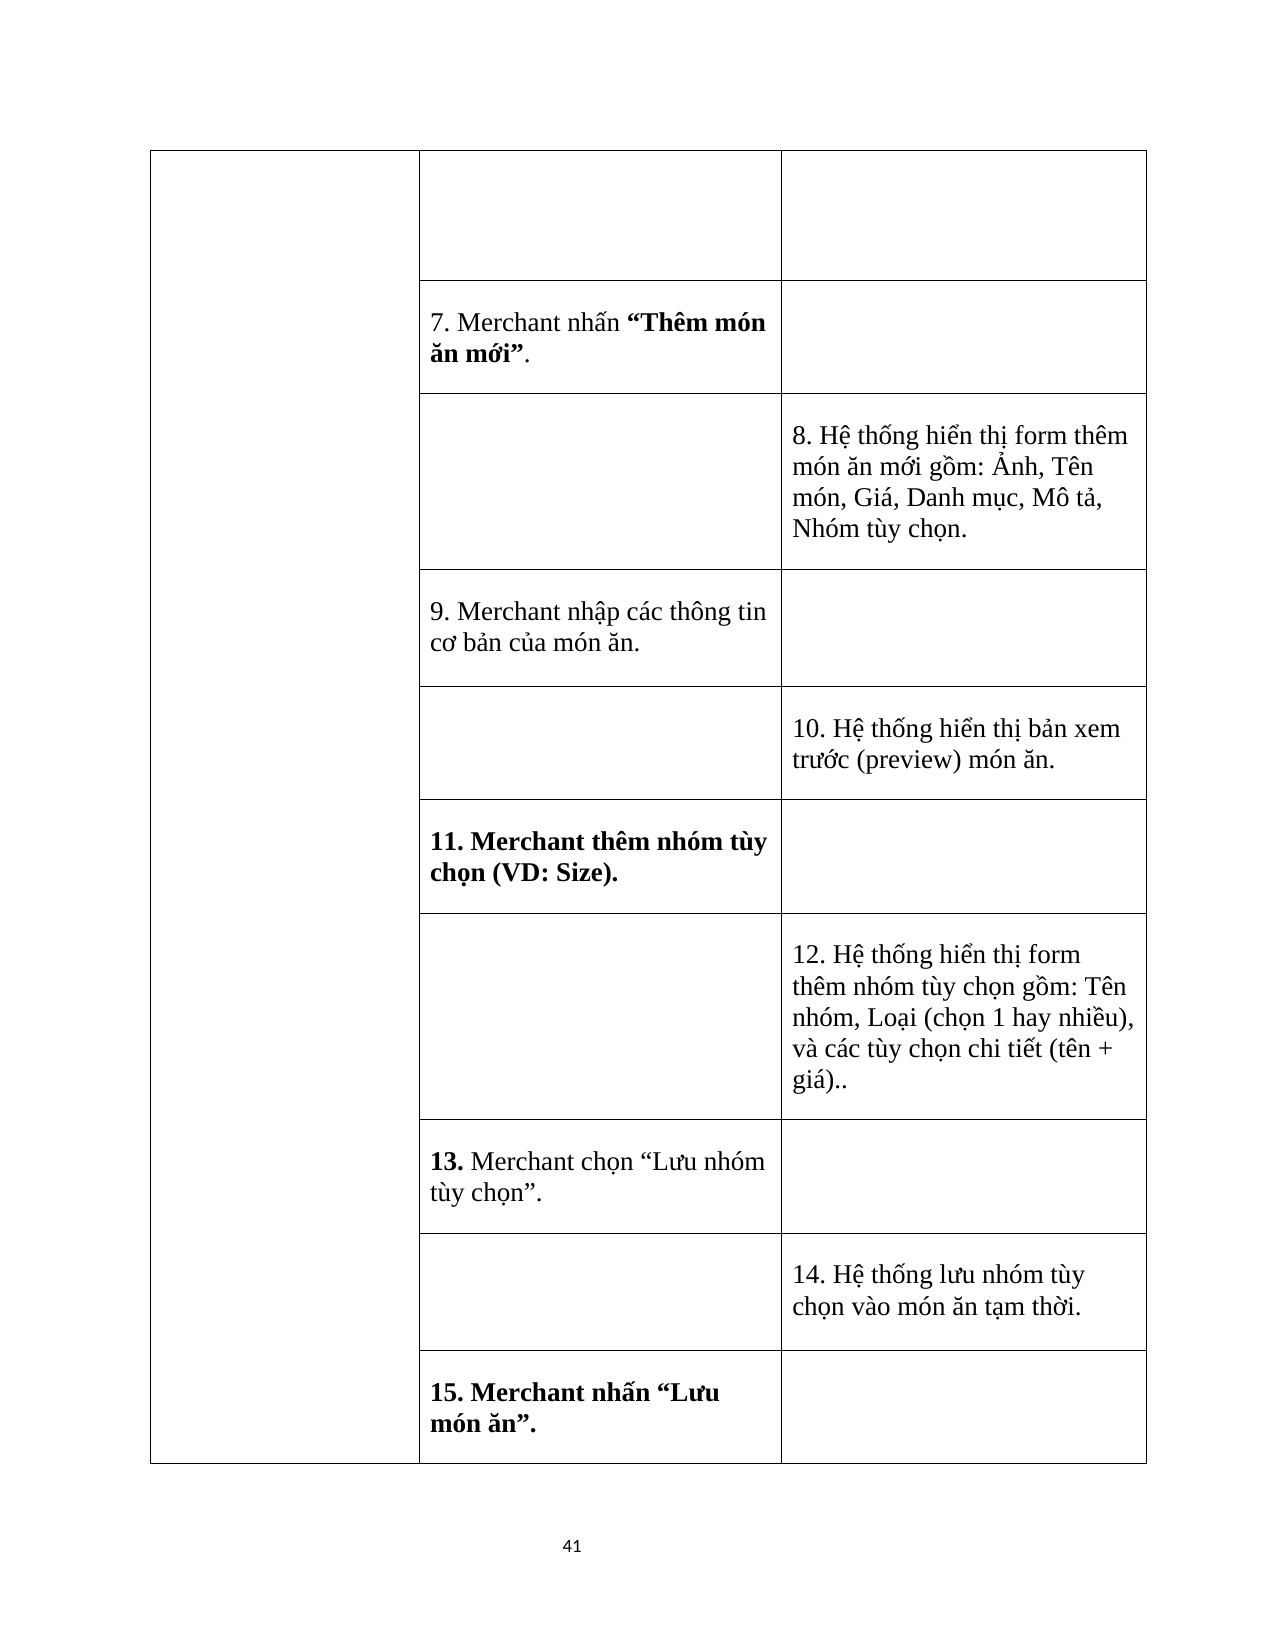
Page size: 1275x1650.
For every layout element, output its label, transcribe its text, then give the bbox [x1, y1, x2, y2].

table_cell [420, 914, 781, 1119]
table_cell [782, 1351, 1146, 1463]
table_cell [420, 151, 781, 280]
table_cell [420, 1234, 781, 1350]
table_cell 10. Hệ thống hiển thị bản xem trước (preview) món ăn. [782, 687, 1146, 799]
table_cell 15. Merchant nhấn “Lưu món ăn”. [420, 1351, 781, 1463]
table_cell [782, 151, 1146, 280]
table_cell [782, 800, 1146, 912]
table_cell 11. Merchant thêm nhóm tùy chọn (VD: Size). [420, 800, 781, 912]
table_cell 12. Hệ thống hiển thị form thêm nhóm tùy chọn gồm: Tên nhóm, Loại (chọn 1 hay nhiều), và các tùy chọn chi tiết (tên + giá).. [782, 914, 1146, 1119]
table_cell [782, 570, 1146, 686]
table_cell [420, 394, 781, 569]
table_cell 13. Merchant chọn “Lưu nhóm tùy chọn”. [420, 1120, 781, 1233]
table_cell 14. Hệ thống lưu nhóm tùy chọn vào món ăn tạm thời. [782, 1234, 1146, 1350]
table_cell [782, 1120, 1146, 1233]
table_cell 7. Merchant nhấn “Thêm món ăn mới”. [420, 281, 781, 393]
table_cell 8. Hệ thống hiển thị form thêm món ăn mới gồm: Ảnh, Tên món, Giá, Danh mục, Mô tả, Nhóm tùy chọn. [782, 394, 1146, 569]
table_cell [782, 281, 1146, 393]
table_cell [420, 687, 781, 799]
table_cell 9. Merchant nhập các thông tin cơ bản của món ăn. [420, 570, 781, 686]
